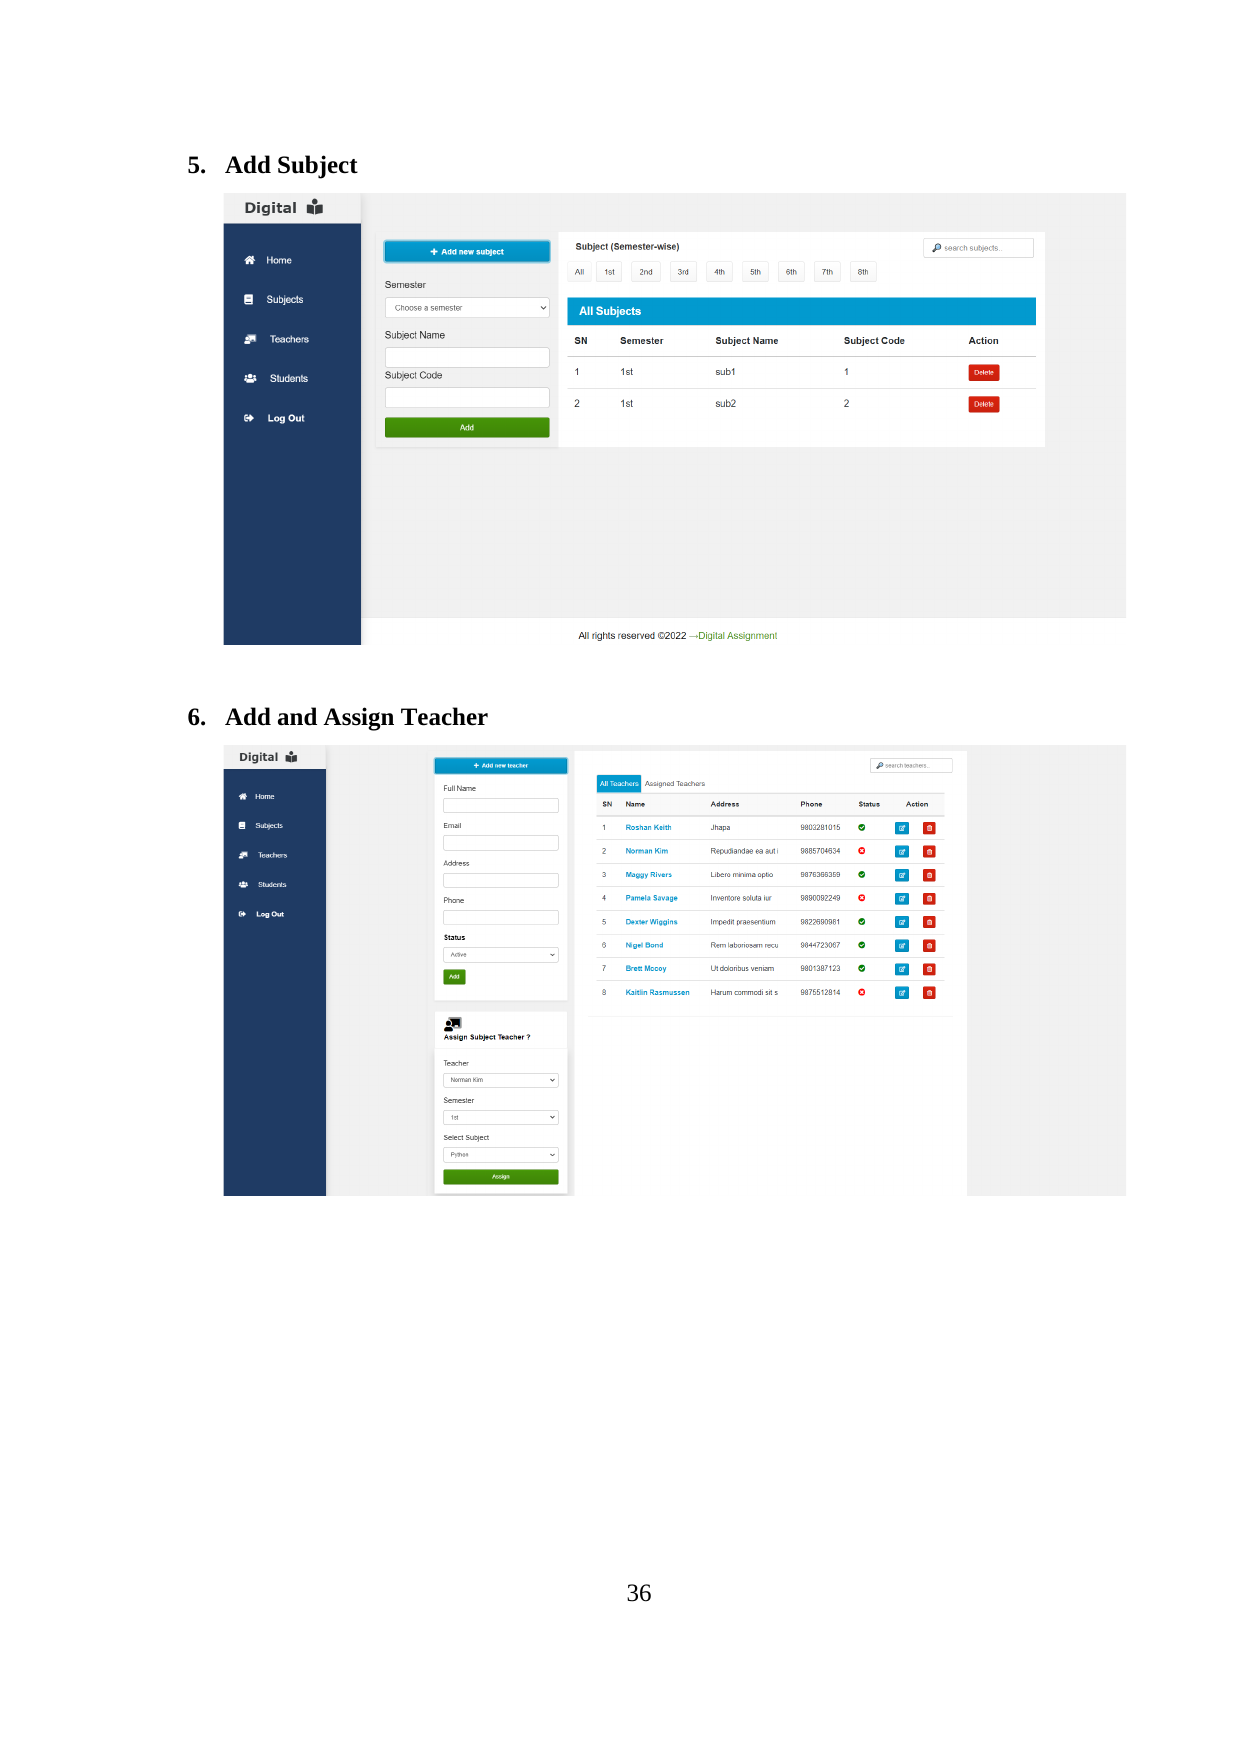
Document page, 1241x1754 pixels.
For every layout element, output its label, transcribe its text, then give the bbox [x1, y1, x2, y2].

picture [223, 193, 1127, 645]
list Add and Assign Teacher [187, 702, 1090, 731]
list Add Subject [187, 150, 1090, 179]
picture [223, 745, 1127, 1196]
